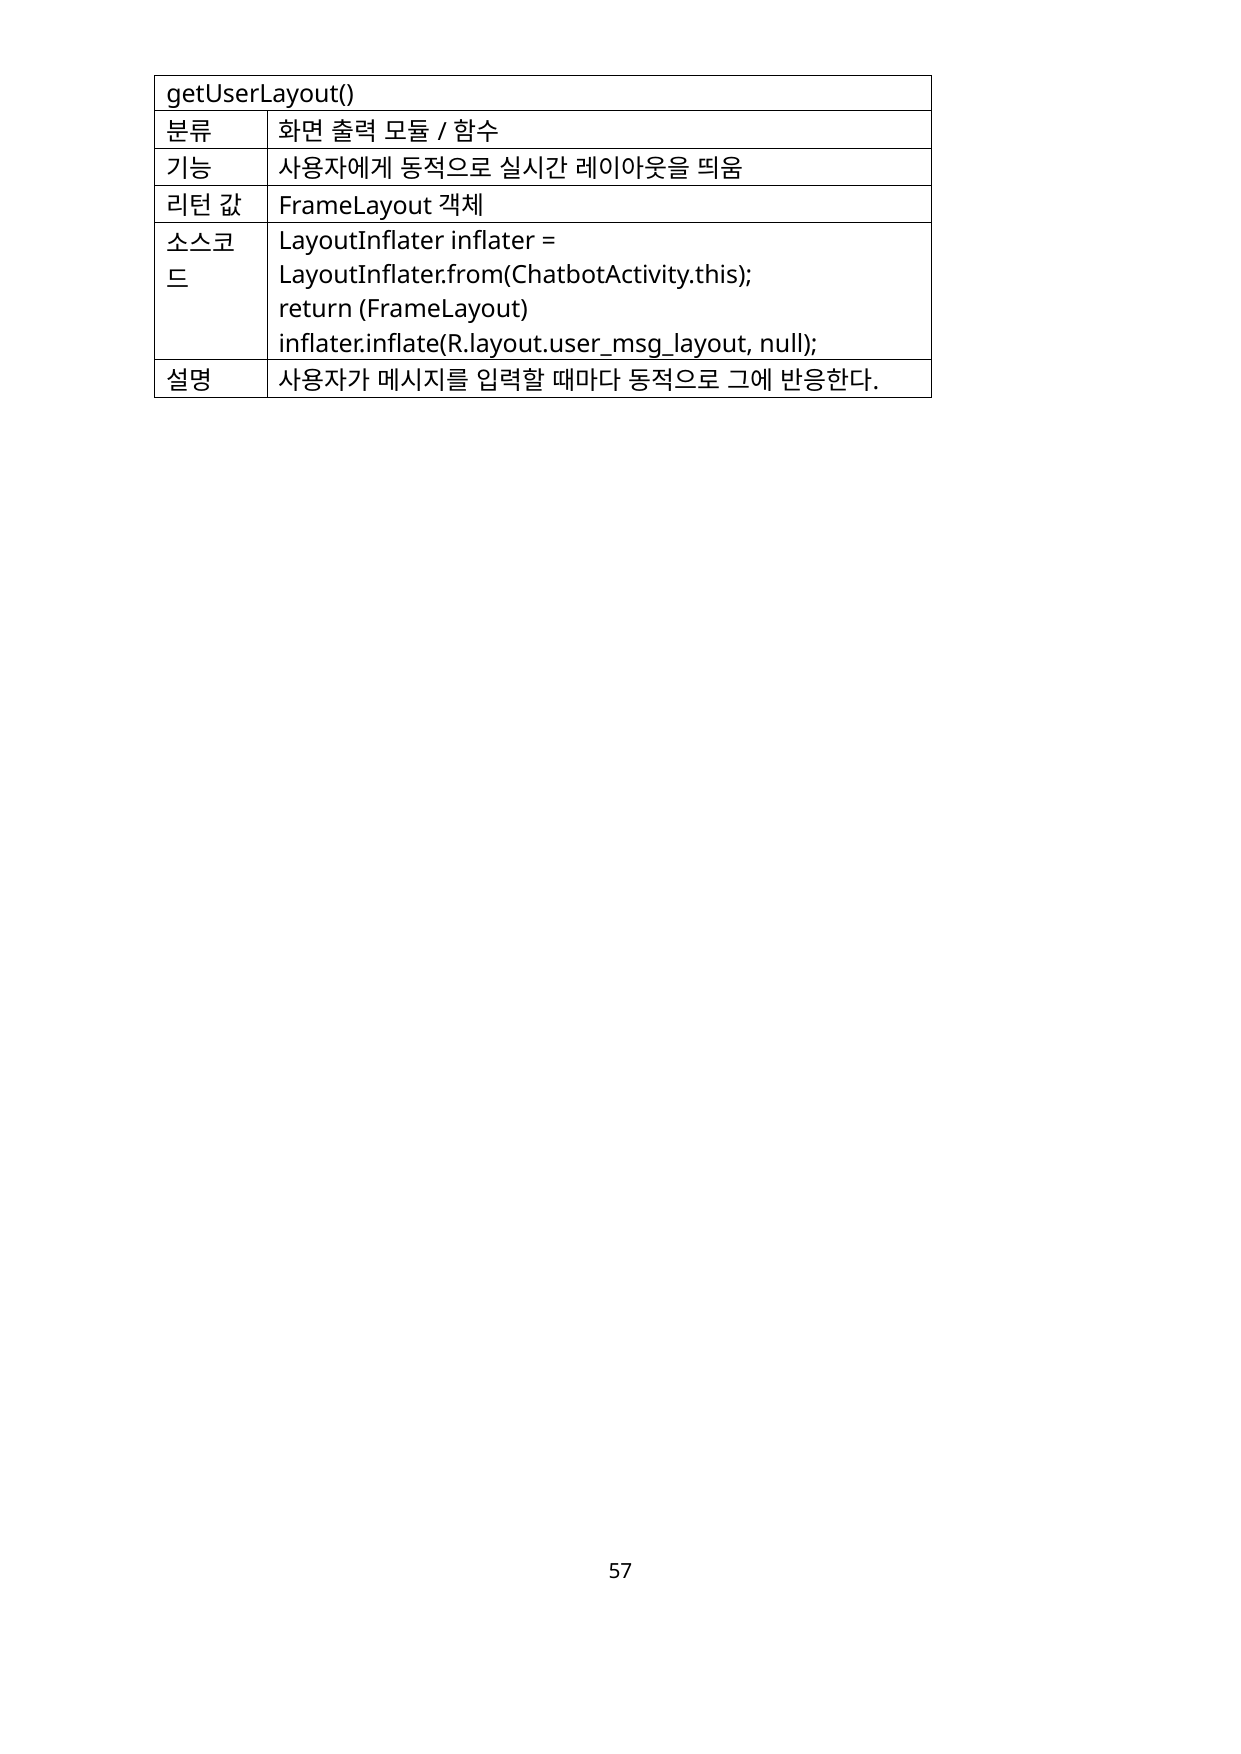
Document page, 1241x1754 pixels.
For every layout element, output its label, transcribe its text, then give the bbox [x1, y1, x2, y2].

table_cell 기능 [155, 149, 267, 185]
table_cell 리턴 값 [155, 186, 267, 222]
table_cell 설명 [155, 360, 267, 397]
table_cell 사용자에게 동적으로 실시간 레이아웃을 띄움 [268, 149, 931, 185]
table_cell 사용자가 메시지를 입력할 때마다 동적으로 그에 반응한다. [268, 360, 931, 397]
table_cell FrameLayout 객체 [268, 186, 931, 222]
table_cell 분류 [155, 111, 267, 147]
table_cell LayoutInflater inflater = LayoutInflater.from(ChatbotActivity.this); return (FrameLayout) inflater.inflate(R.layout.user_msg_layout, null); [268, 223, 931, 359]
table_header getUserLayout() [155, 76, 931, 110]
table_cell 화면 출력 모듈 / 함수 [268, 111, 931, 147]
table_cell 소스코드 [155, 223, 267, 359]
